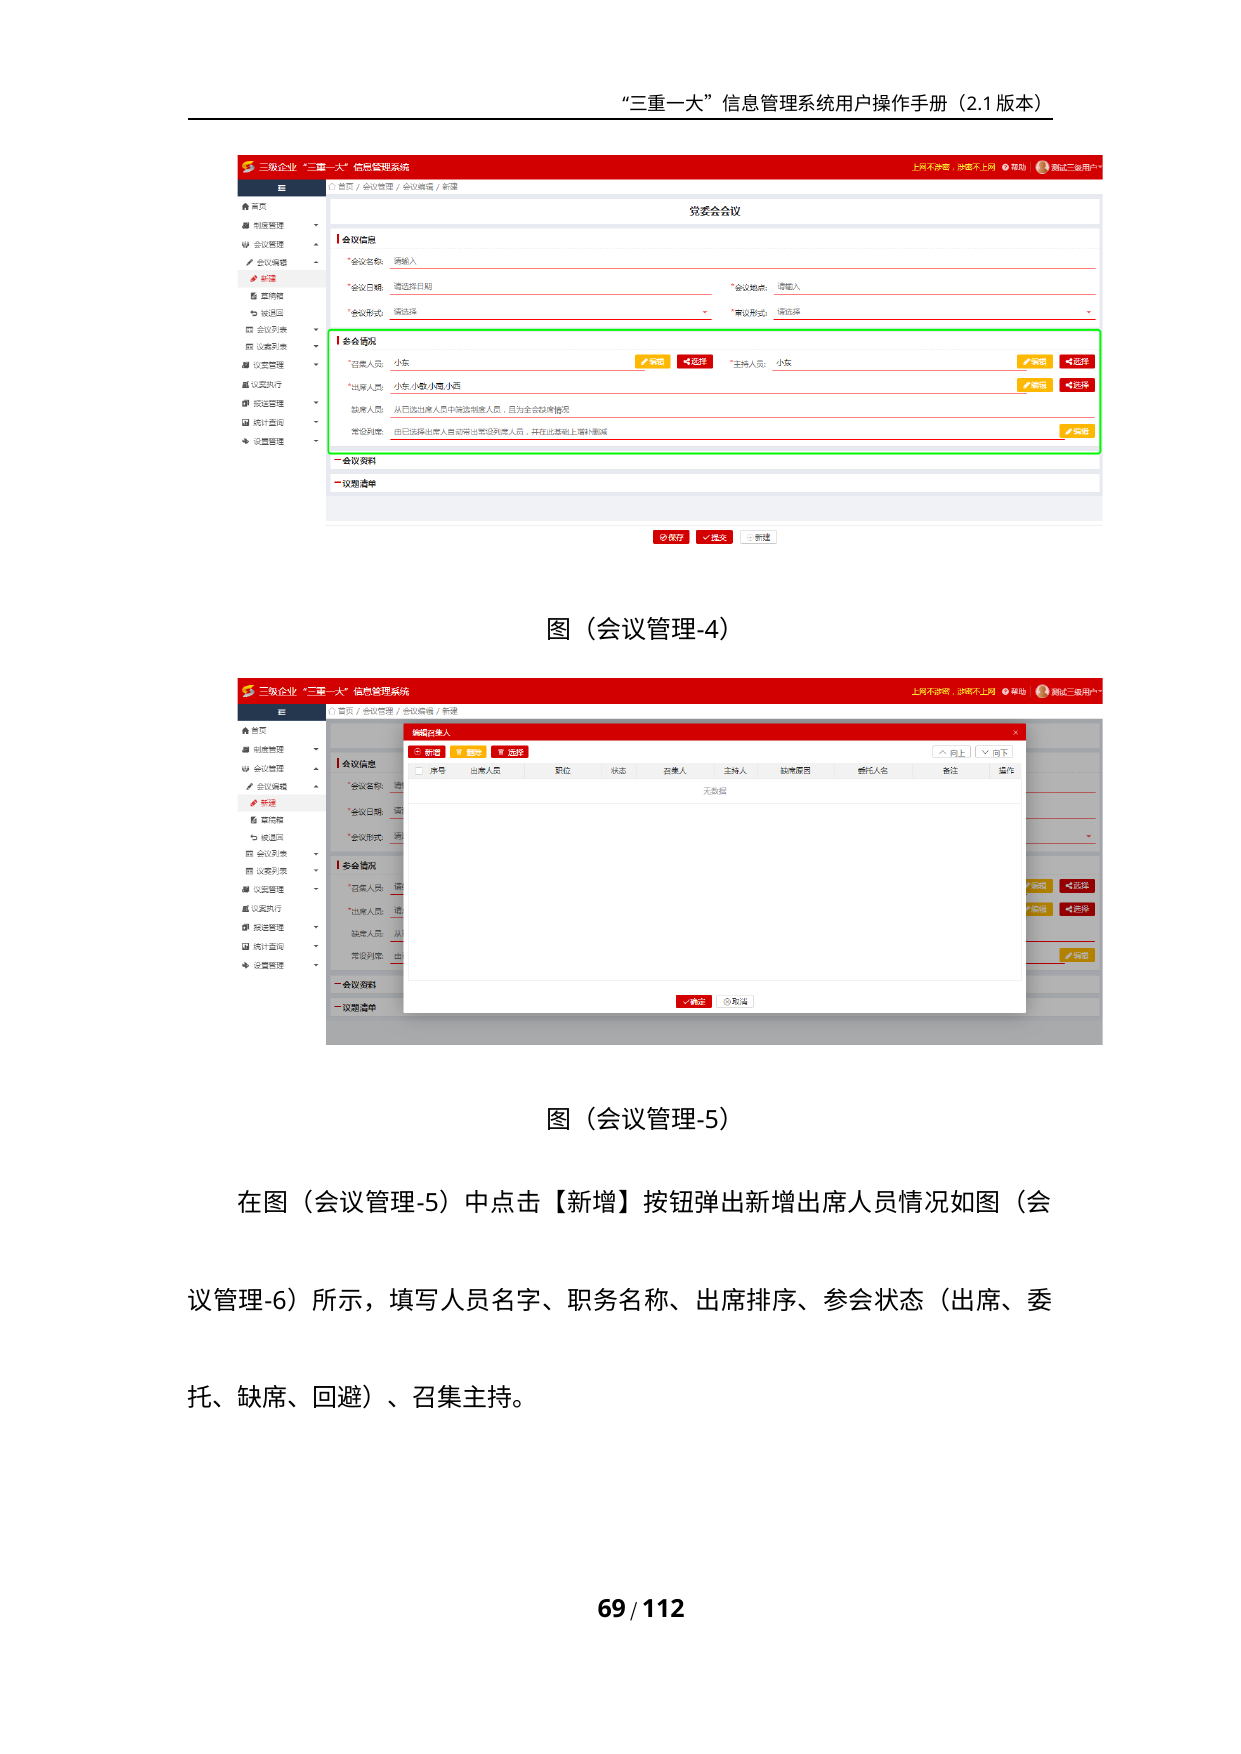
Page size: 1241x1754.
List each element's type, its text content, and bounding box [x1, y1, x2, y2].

text 图（会议管理-4） [187, 595, 1053, 660]
text 图（会议管理-5） [187, 1085, 1053, 1150]
picture [237, 678, 1103, 1048]
picture [237, 155, 1103, 548]
text 在图（会议管理-5）中点击【新增】按钮弹出新增出席人员情况如图（会议管理-6）所示，填写人员名字、职务名称、出席排序、参会状态（出席、委托、缺席、回避）、召集主持。 [187, 1168, 1053, 1428]
